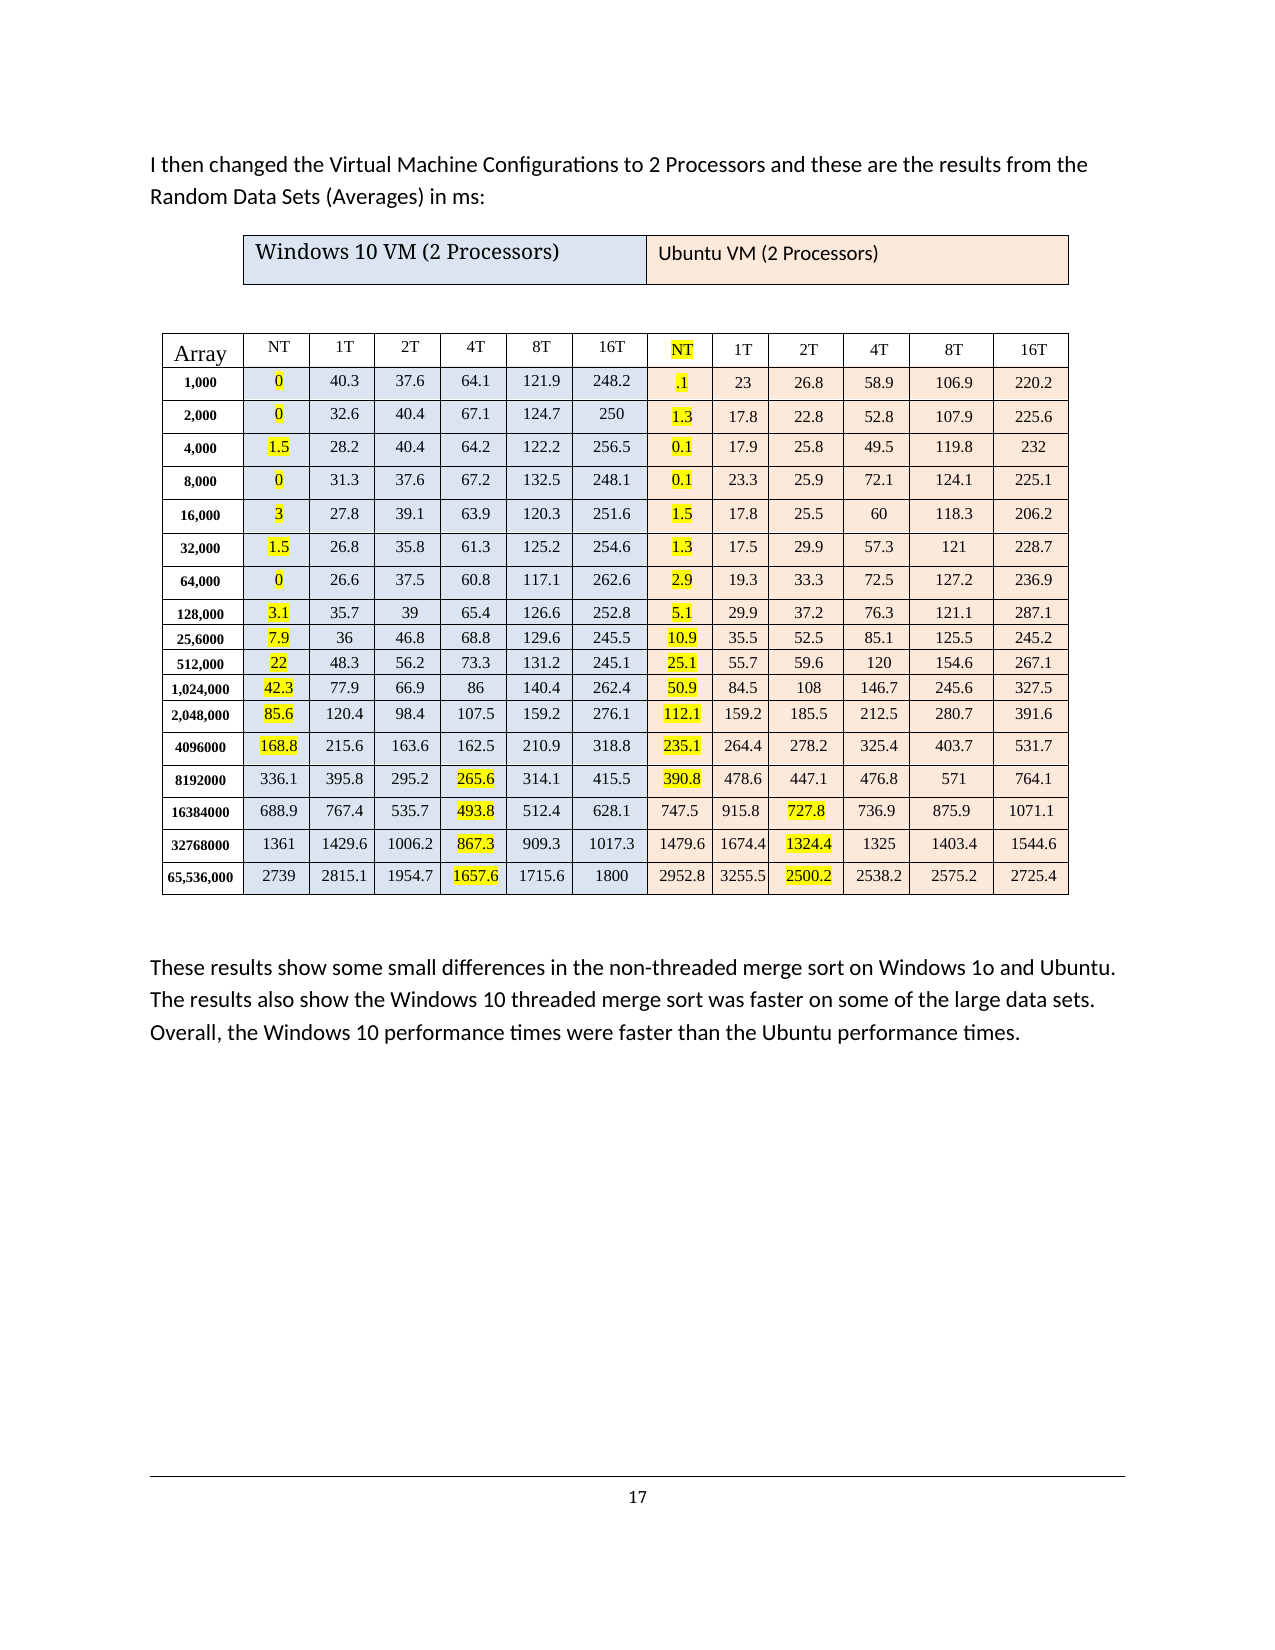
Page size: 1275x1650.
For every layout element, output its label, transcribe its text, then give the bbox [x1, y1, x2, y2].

table_cell 154.6 [910, 650, 993, 674]
table_cell 1.3 [648, 534, 712, 566]
table_header NT [244, 334, 309, 366]
table_cell 146.7 [844, 675, 909, 700]
table_cell 1361 [244, 830, 309, 862]
table_cell 1,000 [163, 368, 243, 399]
table_cell 628.1 [573, 798, 647, 829]
table_cell 0 [244, 567, 309, 599]
table_cell 875.9 [910, 798, 993, 829]
table_cell 29.9 [713, 600, 768, 624]
table_cell 37.6 [375, 368, 440, 399]
table_cell 265.6 [441, 766, 506, 797]
table_cell 248.2 [573, 368, 647, 399]
table_cell 325.4 [844, 733, 909, 764]
table_cell 185.5 [769, 701, 843, 732]
table_header Array size izeize [163, 334, 243, 366]
table_cell 2739 [244, 863, 309, 894]
table_cell 32,000 [163, 534, 243, 566]
table_cell 98.4 [375, 701, 440, 732]
table_cell 64.1 [441, 368, 506, 399]
table_cell 68.8 [441, 625, 506, 649]
table_cell 447.1 [769, 766, 843, 797]
table_cell 56.2 [375, 650, 440, 674]
table_cell 1715.6 [507, 863, 572, 894]
table_cell 23 [713, 368, 768, 399]
table_cell 17.8 [713, 401, 768, 433]
table_cell 25.8 [769, 434, 843, 466]
table_cell 76.3 [844, 600, 909, 624]
table_cell 25.9 [769, 467, 843, 499]
table_cell 5.1 [648, 600, 712, 624]
table_cell 1324.4 [769, 830, 843, 862]
table_cell 52.8 [844, 401, 909, 433]
table_cell 262.6 [573, 567, 647, 599]
table_cell 228.7 [994, 534, 1068, 566]
table_cell 57.3 [844, 534, 909, 566]
table_cell 35.7 [310, 600, 374, 624]
table_cell 867.3 [441, 830, 506, 862]
table_cell 65,536,000 [163, 863, 243, 894]
table_cell 72.1 [844, 467, 909, 499]
table_cell 120 [844, 650, 909, 674]
table_cell 67.2 [441, 467, 506, 499]
table_cell 512.4 [507, 798, 572, 829]
table_cell 512,000 [163, 650, 243, 674]
table_cell 10.9 [648, 625, 712, 649]
table_cell 727.8 [769, 798, 843, 829]
table_cell 39 [375, 600, 440, 624]
table_cell 77.9 [310, 675, 374, 700]
table_cell 129.6 [507, 625, 572, 649]
table_cell 112.1 [648, 701, 712, 732]
table_cell 65.4 [441, 600, 506, 624]
table_cell 42.3 [244, 675, 309, 700]
table_cell 37.2 [769, 600, 843, 624]
table_cell 235.1 [648, 733, 712, 764]
table_cell 58.9 [844, 368, 909, 399]
table_cell 40.3 [310, 368, 374, 399]
table_cell 8,000 [163, 467, 243, 499]
table_header Ubuntu VM (2 Processors) [647, 236, 1068, 284]
table_cell 264.4 [713, 733, 768, 764]
text I then changed the Virtual Machine Configurations to 2 Processors and these are the results from the Random Data Sets (Averages) in ms: [150, 150, 1125, 210]
table_cell 225.1 [994, 467, 1068, 499]
table_cell 1954.7 [375, 863, 440, 894]
table_header 8T [910, 334, 993, 366]
table_header 4T [441, 334, 506, 366]
table_cell 415.5 [573, 766, 647, 797]
table_cell 64,000 [163, 567, 243, 599]
table_cell 0.1 [648, 434, 712, 466]
table_cell 245.5 [573, 625, 647, 649]
table_cell 17.5 [713, 534, 768, 566]
table_cell 688.9 [244, 798, 309, 829]
table_cell 2725.4 [994, 863, 1068, 894]
table_cell 120.3 [507, 500, 572, 532]
table_cell 391.6 [994, 701, 1068, 732]
table_cell 60 [844, 500, 909, 532]
table_cell 0 [244, 467, 309, 499]
table_cell 32768000 [163, 830, 243, 862]
table_cell 276.1 [573, 701, 647, 732]
table_cell 245.6 [910, 675, 993, 700]
table_header Windows 10 VM (2 Processors) [244, 236, 646, 284]
table_cell 245.1 [573, 650, 647, 674]
table_header 16T [994, 334, 1068, 366]
table_cell 22 [244, 650, 309, 674]
table_cell 159.2 [507, 701, 572, 732]
table_header 4T [844, 334, 909, 366]
table_cell 168.8 [244, 733, 309, 764]
table_cell 60.8 [441, 567, 506, 599]
table_cell 318.8 [573, 733, 647, 764]
table_cell 37.5 [375, 567, 440, 599]
table_cell 747.5 [648, 798, 712, 829]
table_cell 1.5 [244, 534, 309, 566]
table_cell 7.9 [244, 625, 309, 649]
table_cell 25.1 [648, 650, 712, 674]
table_cell 117.1 [507, 567, 572, 599]
table_header 2T [375, 334, 440, 366]
table_cell 531.7 [994, 733, 1068, 764]
table_cell 85.6 [244, 701, 309, 732]
table_cell 295.2 [375, 766, 440, 797]
table_cell 909.3 [507, 830, 572, 862]
table_cell 267.1 [994, 650, 1068, 674]
table_cell 46.8 [375, 625, 440, 649]
table_cell 1.5 [648, 500, 712, 532]
table_cell 1017.3 [573, 830, 647, 862]
table_cell 225.6 [994, 401, 1068, 433]
table_cell 314.1 [507, 766, 572, 797]
table_cell 107.5 [441, 701, 506, 732]
table_cell 493.8 [441, 798, 506, 829]
table_cell 236.9 [994, 567, 1068, 599]
table_cell 40.4 [375, 434, 440, 466]
table_cell 25,6000 [163, 625, 243, 649]
table_cell 764.1 [994, 766, 1068, 797]
table_cell 1071.1 [994, 798, 1068, 829]
table_cell 2,048,000 [163, 701, 243, 732]
table_header 16T [573, 334, 647, 366]
table_cell 1479.6 [648, 830, 712, 862]
table_cell 210.9 [507, 733, 572, 764]
table_cell 278.2 [769, 733, 843, 764]
table_cell 162.5 [441, 733, 506, 764]
table_cell 140.4 [507, 675, 572, 700]
table_cell 33.3 [769, 567, 843, 599]
table_cell 395.8 [310, 766, 374, 797]
text These results show some small differences in the non-threaded merge sort on Windows 1o and Ubuntu. The results also show the Windows 10 threaded merge sort was faster on some of the large data sets. Overall, the Windows 10 performance times were faster than the Ubuntu performance times. [150, 953, 1125, 1046]
table_cell 122.2 [507, 434, 572, 466]
table_cell 48.3 [310, 650, 374, 674]
table_header 1T [713, 334, 768, 366]
table_cell 118.3 [910, 500, 993, 532]
table_cell 26.8 [769, 368, 843, 399]
table_cell 16384000 [163, 798, 243, 829]
table_cell 32.6 [310, 401, 374, 433]
table_cell 19.3 [713, 567, 768, 599]
table_cell 67.1 [441, 401, 506, 433]
table_cell 206.2 [994, 500, 1068, 532]
table_cell 1006.2 [375, 830, 440, 862]
table_cell 124.7 [507, 401, 572, 433]
table_cell 121.1 [910, 600, 993, 624]
table_cell 0 [244, 401, 309, 433]
table_cell 336.1 [244, 766, 309, 797]
table_cell 215.6 [310, 733, 374, 764]
table_cell 17.9 [713, 434, 768, 466]
table_cell 232 [994, 434, 1068, 466]
table_cell 107.9 [910, 401, 993, 433]
table_cell 1657.6 [441, 863, 506, 894]
table_cell 915.8 [713, 798, 768, 829]
table_cell 73.3 [441, 650, 506, 674]
table_cell 1800 [573, 863, 647, 894]
table_cell 124.1 [910, 467, 993, 499]
table_cell 251.6 [573, 500, 647, 532]
table_cell 121.9 [507, 368, 572, 399]
table_cell 163.6 [375, 733, 440, 764]
table_cell 64.2 [441, 434, 506, 466]
table_cell 85.1 [844, 625, 909, 649]
table_cell 31.3 [310, 467, 374, 499]
table_cell 127.2 [910, 567, 993, 599]
table_cell 2,000 [163, 401, 243, 433]
table_cell 390.8 [648, 766, 712, 797]
table_cell 55.7 [713, 650, 768, 674]
table_cell 40.4 [375, 401, 440, 433]
table_cell 1325 [844, 830, 909, 862]
table_cell 23.3 [713, 467, 768, 499]
table_cell 128,000 [163, 600, 243, 624]
table_cell 63.9 [441, 500, 506, 532]
table_cell 119.8 [910, 434, 993, 466]
table_cell 0 [244, 368, 309, 399]
table_cell 262.4 [573, 675, 647, 700]
table_cell 125.5 [910, 625, 993, 649]
table_cell 59.6 [769, 650, 843, 674]
table_header 2T [769, 334, 843, 366]
table_cell 35.5 [713, 625, 768, 649]
table_cell 36 [310, 625, 374, 649]
table_cell 125.2 [507, 534, 572, 566]
table_cell 535.7 [375, 798, 440, 829]
table_cell .1 [648, 368, 712, 399]
table_cell 49.5 [844, 434, 909, 466]
table_cell 86 [441, 675, 506, 700]
table_cell 220.2 [994, 368, 1068, 399]
table_cell 1,024,000 [163, 675, 243, 700]
table_cell 52.5 [769, 625, 843, 649]
table_cell 28.2 [310, 434, 374, 466]
table_cell 252.8 [573, 600, 647, 624]
table_cell 0.1 [648, 467, 712, 499]
table_cell 22.8 [769, 401, 843, 433]
table_cell 121 [910, 534, 993, 566]
table_header NT [648, 334, 712, 366]
table_cell 256.5 [573, 434, 647, 466]
table_cell 35.8 [375, 534, 440, 566]
table_cell 1403.4 [910, 830, 993, 862]
table_cell 39.1 [375, 500, 440, 532]
table_cell 403.7 [910, 733, 993, 764]
table_cell 280.7 [910, 701, 993, 732]
table_cell 27.8 [310, 500, 374, 532]
table_cell 16,000 [163, 500, 243, 532]
table_cell 1.3 [648, 401, 712, 433]
table_cell 26.6 [310, 567, 374, 599]
table_cell 131.2 [507, 650, 572, 674]
table_cell 2952.8 [648, 863, 712, 894]
table_cell 254.6 [573, 534, 647, 566]
table_cell 159.2 [713, 701, 768, 732]
table_header 1T [310, 334, 374, 366]
table_cell 2815.1 [310, 863, 374, 894]
table_cell 3.1 [244, 600, 309, 624]
table_cell 2538.2 [844, 863, 909, 894]
table_cell 3255.5 [713, 863, 768, 894]
table_cell 2575.2 [910, 863, 993, 894]
table_cell 767.4 [310, 798, 374, 829]
table_cell 84.5 [713, 675, 768, 700]
table_cell 2500.2 [769, 863, 843, 894]
table_cell 108 [769, 675, 843, 700]
table_cell 61.3 [441, 534, 506, 566]
table_cell 66.9 [375, 675, 440, 700]
table_cell 571 [910, 766, 993, 797]
table_cell 4096000 [163, 733, 243, 764]
table_cell 248.1 [573, 467, 647, 499]
table_cell 1.5 [244, 434, 309, 466]
table_cell 4,000 [163, 434, 243, 466]
table_cell 212.5 [844, 701, 909, 732]
table_cell 736.9 [844, 798, 909, 829]
table_cell 26.8 [310, 534, 374, 566]
table_cell 25.5 [769, 500, 843, 532]
table_cell 72.5 [844, 567, 909, 599]
table_cell 1429.6 [310, 830, 374, 862]
table_cell 2.9 [648, 567, 712, 599]
table_cell 1674.4 [713, 830, 768, 862]
table_cell 37.6 [375, 467, 440, 499]
table_cell 120.4 [310, 701, 374, 732]
table_cell 126.6 [507, 600, 572, 624]
table_cell 327.5 [994, 675, 1068, 700]
table_cell 245.2 [994, 625, 1068, 649]
table_cell 1544.6 [994, 830, 1068, 862]
table_cell 478.6 [713, 766, 768, 797]
table_cell 50.9 [648, 675, 712, 700]
table_cell 29.9 [769, 534, 843, 566]
table_cell 287.1 [994, 600, 1068, 624]
table_cell 132.5 [507, 467, 572, 499]
table_cell 3 [244, 500, 309, 532]
table_header 8T [507, 334, 572, 366]
table_cell 476.8 [844, 766, 909, 797]
table_cell 17.8 [713, 500, 768, 532]
table_cell 8192000 [163, 766, 243, 797]
table_cell 106.9 [910, 368, 993, 399]
table_cell 250 [573, 401, 647, 433]
